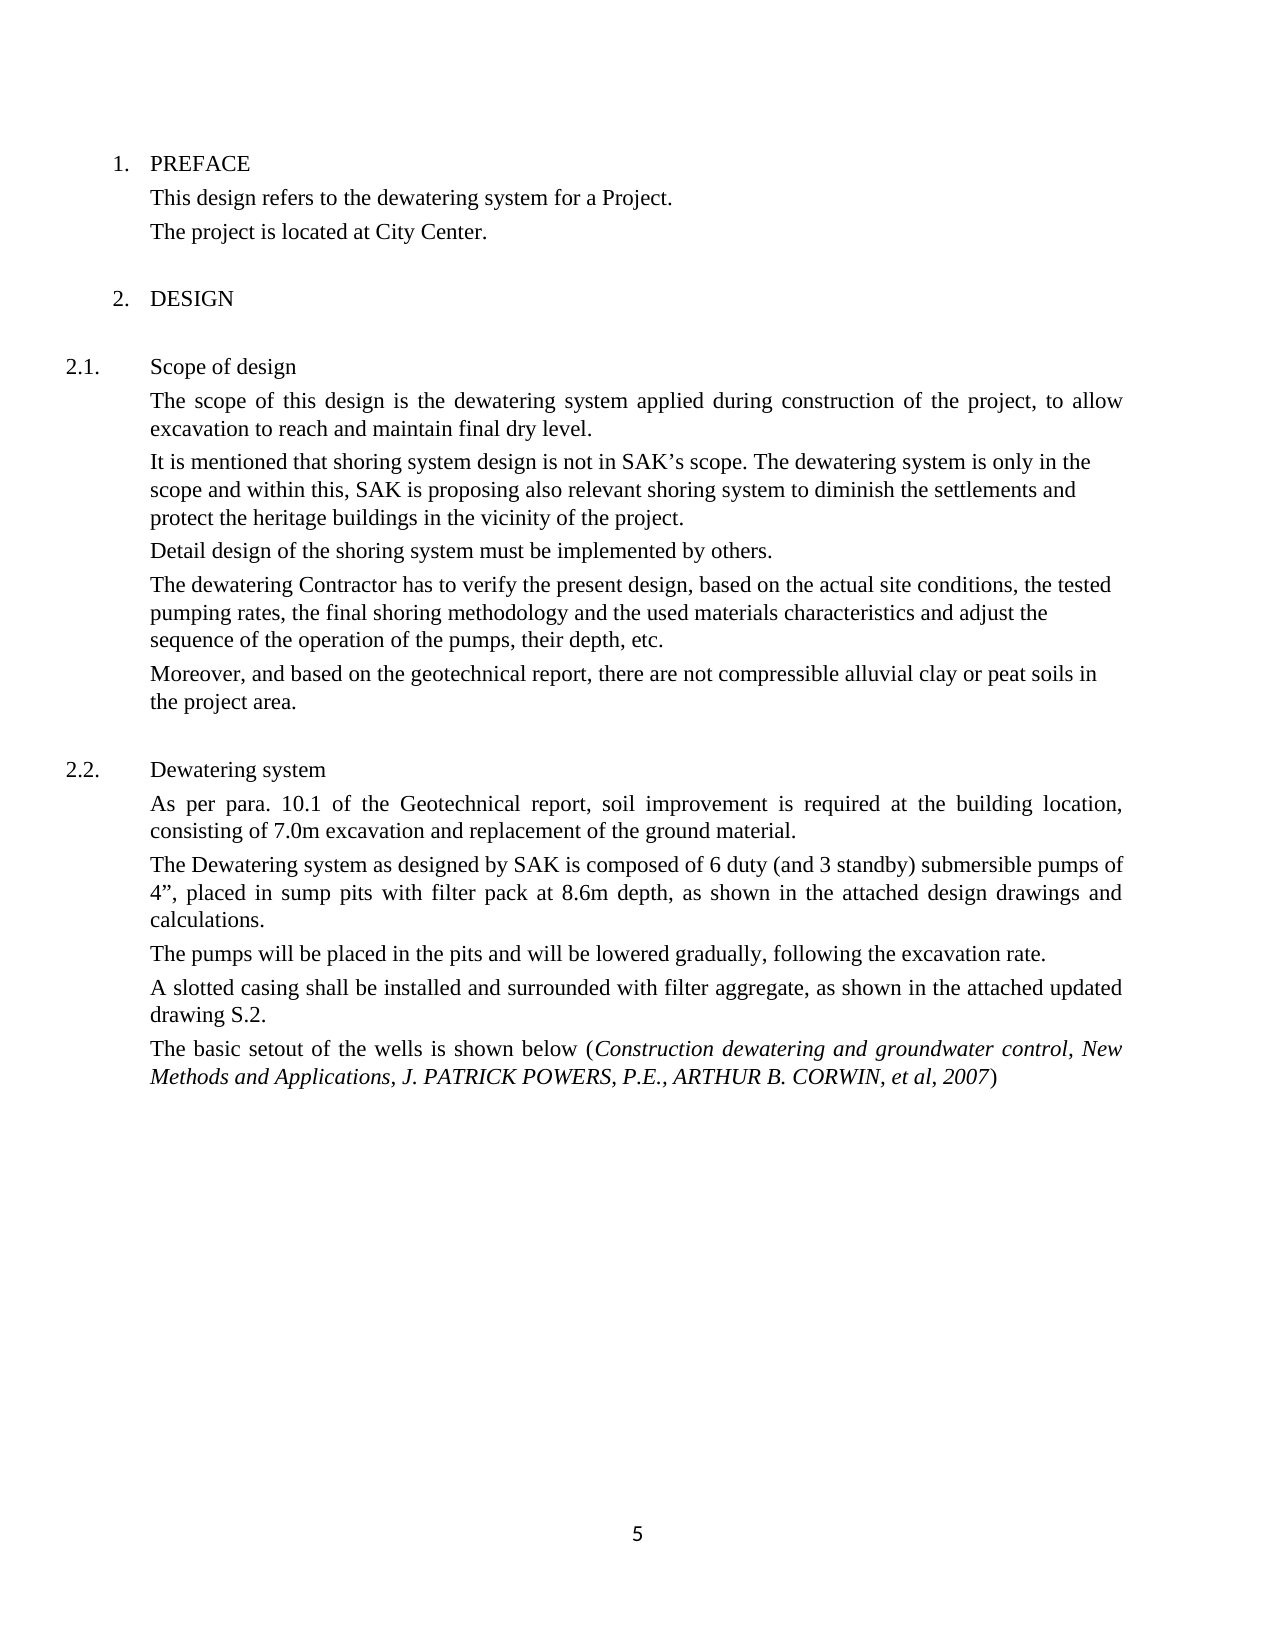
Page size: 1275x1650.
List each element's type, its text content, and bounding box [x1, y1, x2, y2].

text The Dewatering system as designed by SAK is composed of 6 duty (and 3 standby) submersible pumps of 4”, placed in sump pits with filter pack at 8.6m depth, as shown in the attached design drawings and calculations. [150, 851, 1125, 933]
subtitle Dewatering system [66, 756, 1125, 782]
text The dewatering Contractor has to verify the present design, based on the actual site conditions, the tested pumping rates, the final shoring methodology and the used materials characteristics and adjust the sequence of the operation of the pumps, their depth, etc. [150, 571, 1125, 653]
subtitle DESIGN [112, 285, 1125, 312]
text The pumps will be placed in the pits and will be lowered gradually, following the excavation rate. [150, 940, 1125, 966]
text As per para. 10.1 of the Geotechnical report, soil improvement is required at the building location, consisting of 7.0m excavation and replacement of the ground material. [150, 789, 1125, 843]
text This design refers to the dewatering system for a Project. [150, 184, 1125, 210]
text A slotted casing shall be installed and surrounded with filter aggregate, as shown in the attached updated drawing S.2. [150, 974, 1125, 1028]
text It is mentioned that shoring system design is not in SAK’s scope. The dewatering system is only in the scope and within this, SAK is proposing also relevant shoring system to diminish the settlements and protect the heritage buildings in the vicinity of the project. [150, 448, 1125, 530]
text The basic setout of the wells is shown below (Construction dewatering and groundwater control, New Methods and Applications, J. PATRICK POWERS, P.E., ARTHUR B. CORWIN, et al, 2007) [150, 1035, 1125, 1089]
text Detail design of the shoring system must be implemented by others. [150, 537, 1125, 564]
subtitle PREFACE [112, 150, 1125, 176]
subtitle Scope of design [66, 353, 1125, 379]
text Moreover, and based on the geotechnical report, there are not compressible alluvial clay or peat soils in the project area. [150, 660, 1125, 714]
text The project is located at City Center. [150, 218, 1125, 244]
text The scope of this design is the dewatering system applied during construction of the project, to allow excavation to reach and maintain final dry level. [150, 387, 1125, 441]
